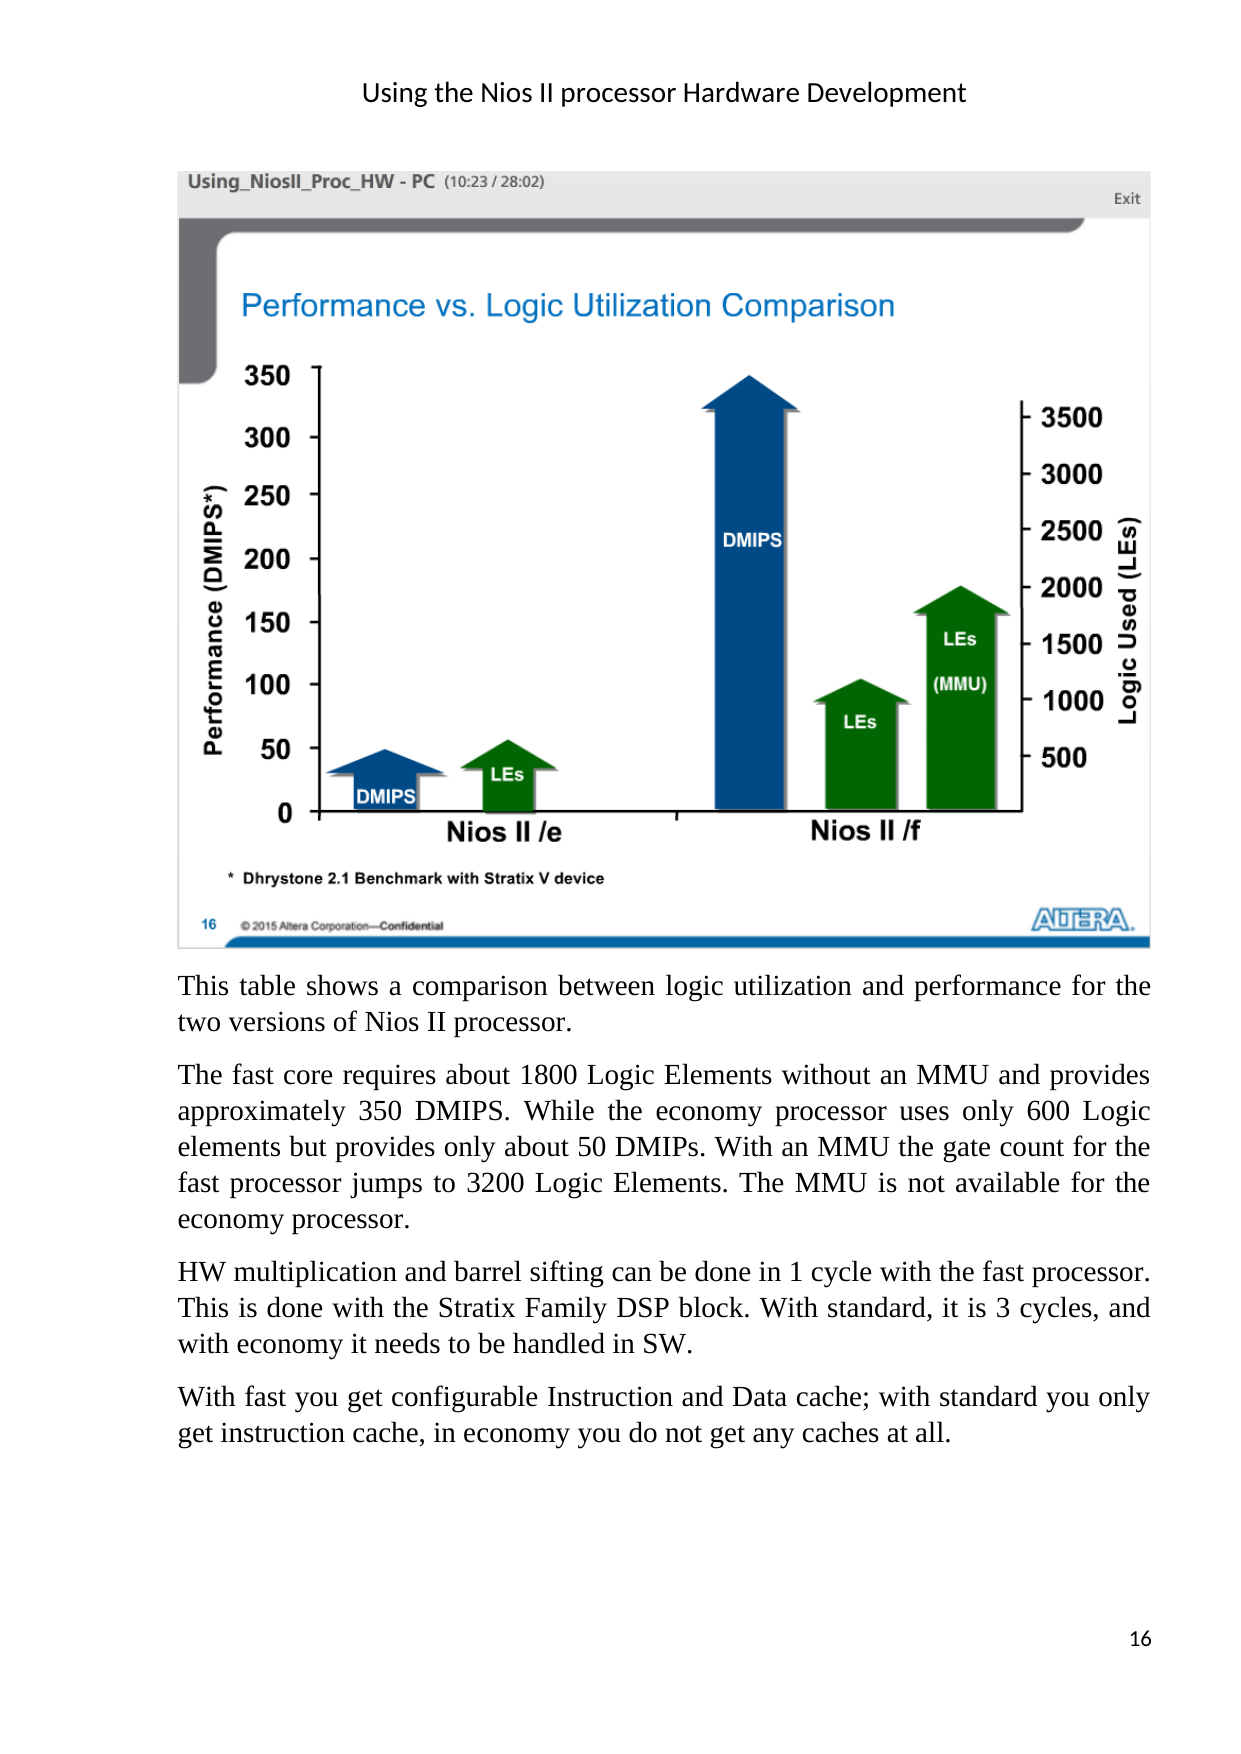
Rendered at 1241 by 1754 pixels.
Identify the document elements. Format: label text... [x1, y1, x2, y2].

text HW multiplication and barrel sifting can be done in 1 cycle with the fast processor. This is done with the Stratix Family DSP block. With standard, it is 3 cycles, and with economy it needs to be handled in SW. [177, 1254, 1152, 1360]
text The fast core requires about 1800 Logic Elements without an MMU and provides approximately 350 DMIPS. While the economy processor uses only 600 Logic elements but provides only about 50 DMIPs. With an MMU the gate count for the fast processor jumps to 3200 Logic Elements. The MMU is not available for the economy processor. [177, 1057, 1152, 1235]
text With fast you get configurable Instruction and Data cache; with standard you only get instruction cache, in economy you do not get any caches at all. [177, 1379, 1152, 1449]
picture [177, 171, 1151, 949]
text This table shows a comparison between logic utilization and performance for the two versions of Nios II processor. [177, 968, 1152, 1038]
